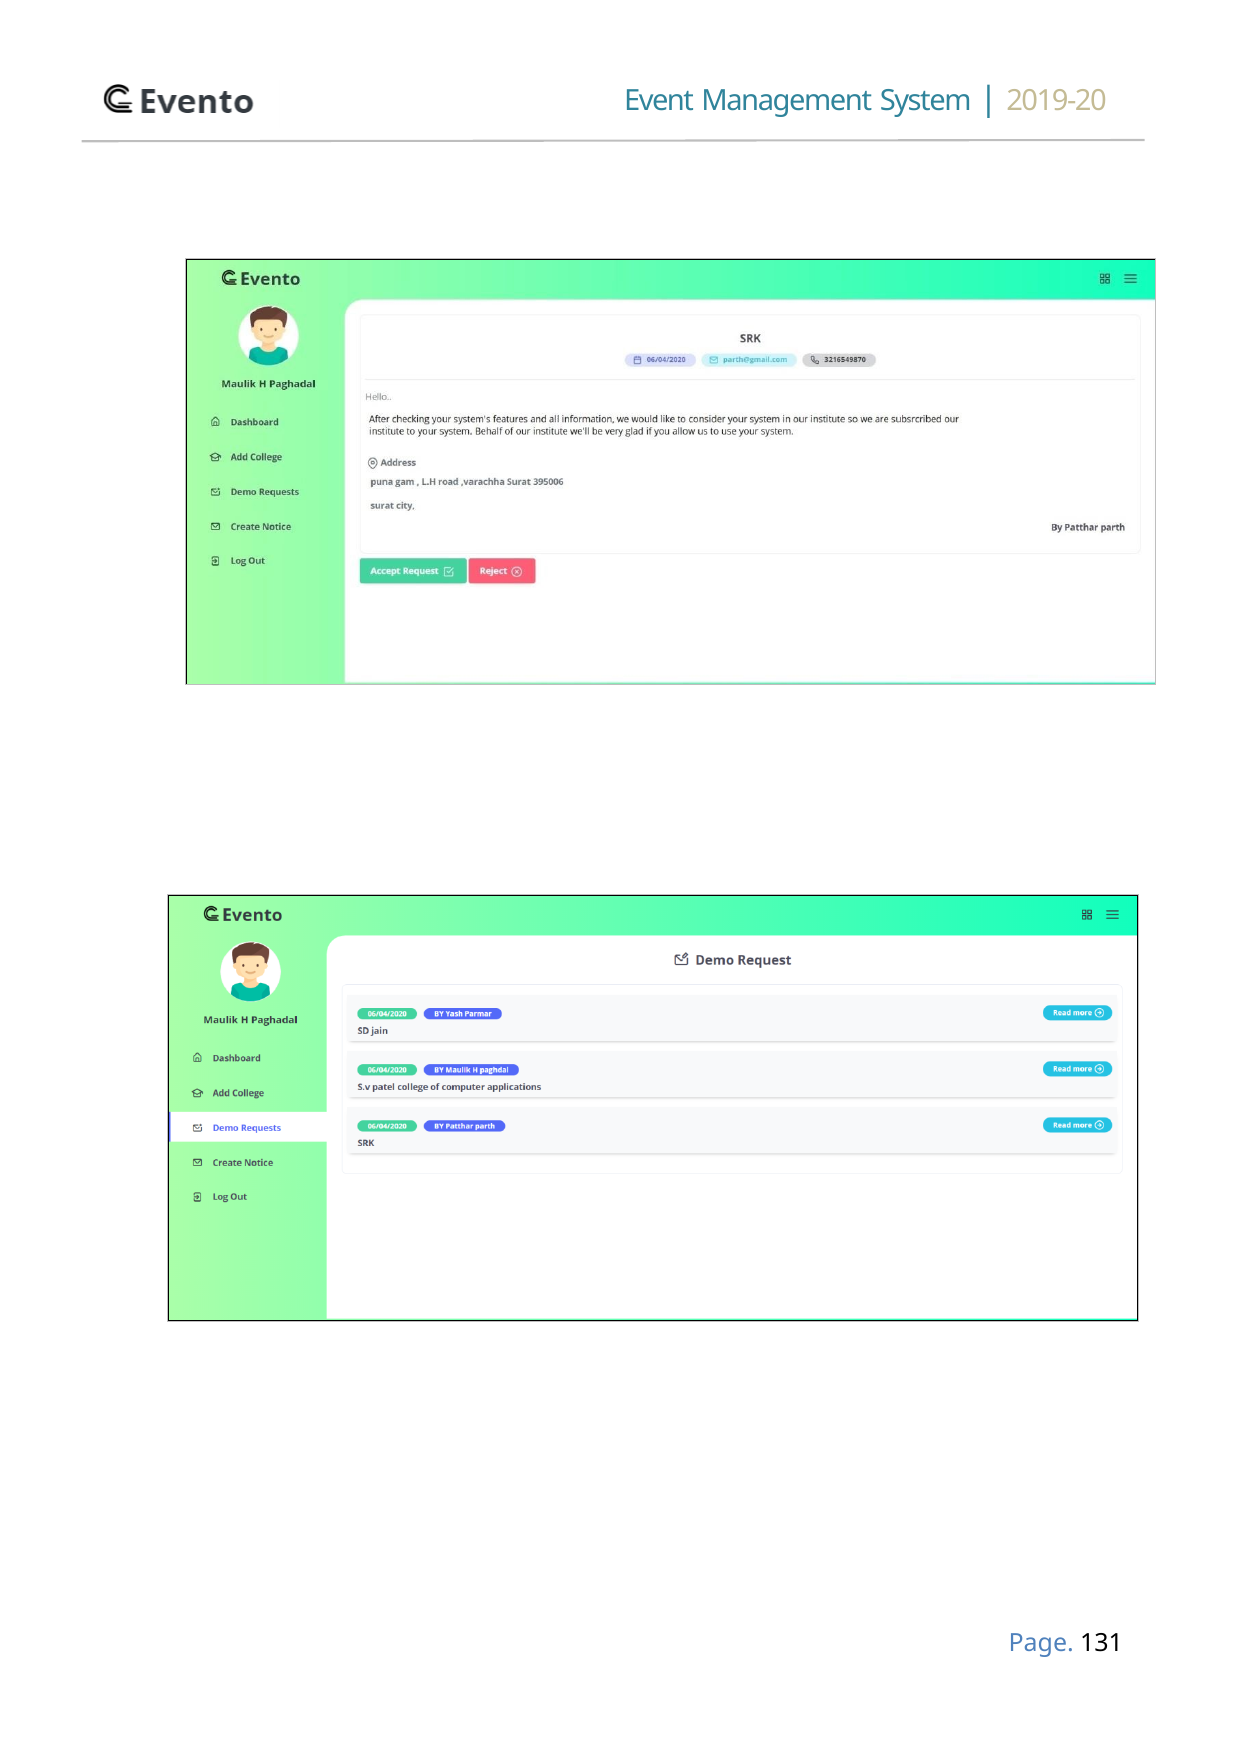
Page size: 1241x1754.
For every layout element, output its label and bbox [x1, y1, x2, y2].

picture [187, 260, 1155, 684]
picture [169, 896, 1137, 1320]
picture [103, 80, 280, 128]
